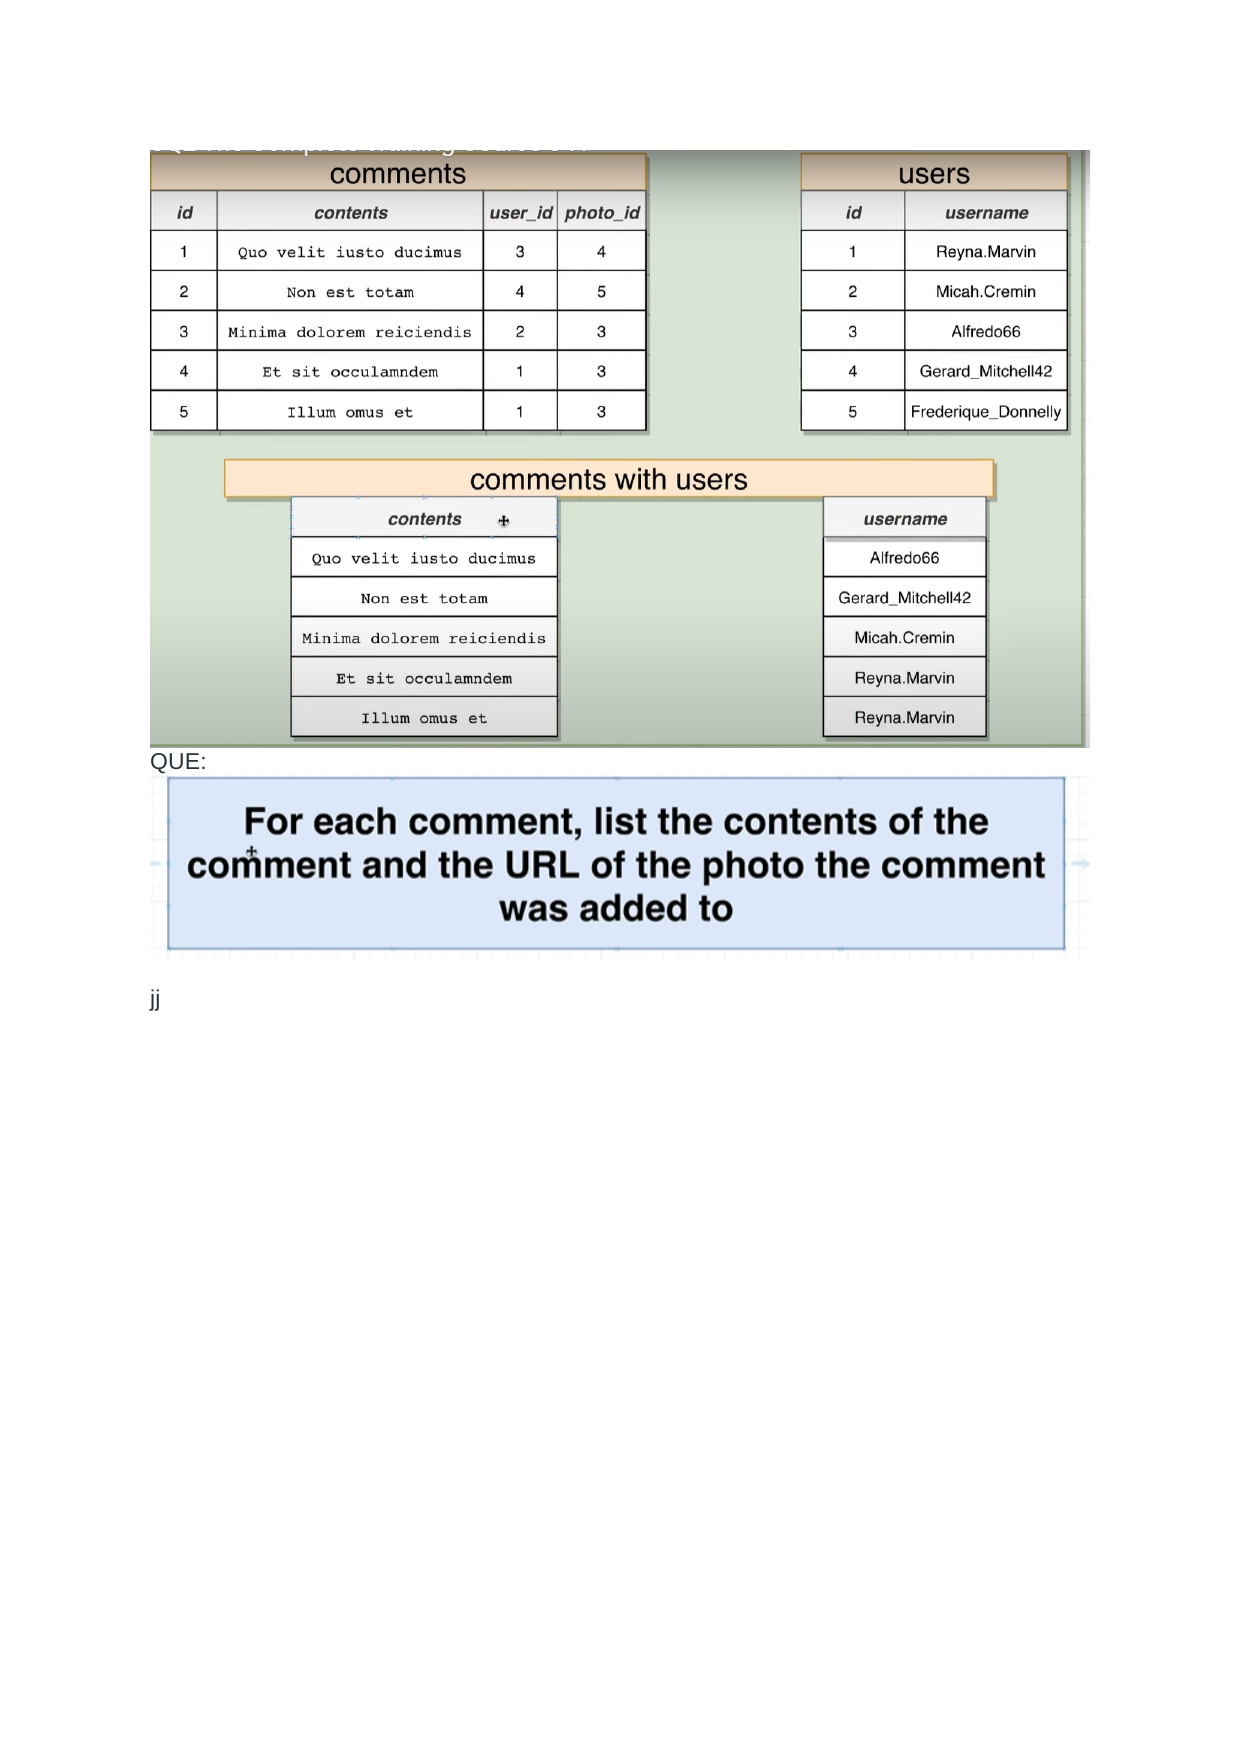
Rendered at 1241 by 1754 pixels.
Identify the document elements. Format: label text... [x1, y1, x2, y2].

text after running this query we will get the following result QUE: jj [150, 959, 1090, 1011]
picture [150, 150, 1091, 748]
text after running this query we will get the following result QUE: jj [150, 748, 1090, 774]
picture [150, 774, 1091, 959]
